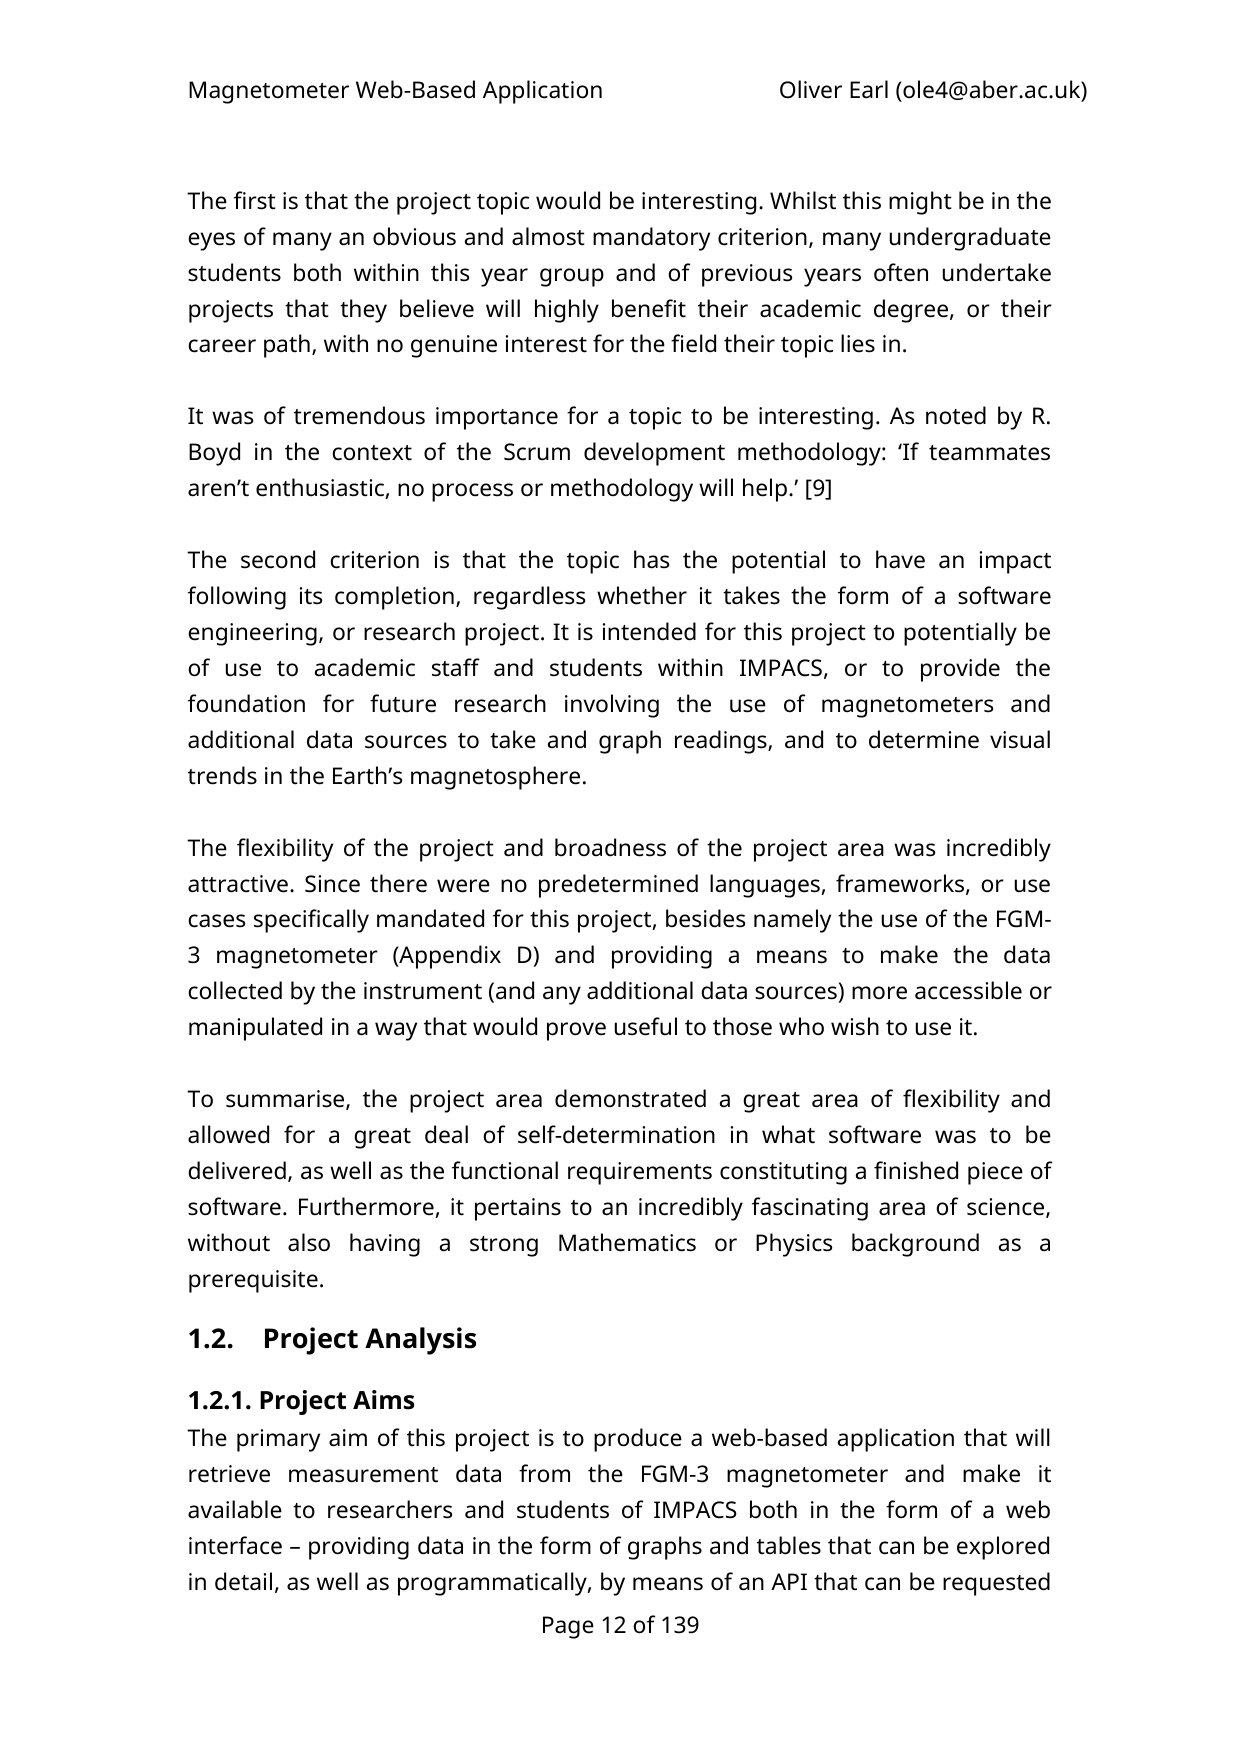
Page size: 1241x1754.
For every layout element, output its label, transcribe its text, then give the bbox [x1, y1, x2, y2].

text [187, 1422, 1053, 1597]
text The first is that the project topic would be interesting. Whilst this might be in the eyes of many an obvious and almost mandatory criterion, many undergraduate students both within this year group and of previous years often undertake projects that they believe will highly benefit their academic degree, or their career path, with no genuine interest for the field their topic lies in. [187, 185, 1053, 360]
text The flexibility of the project and broadness of the project area was incredibly attractive. Since there were no predetermined languages, frameworks, or use cases specifically mandated for this project, besides namely the use of the FGM-3 magnetometer (Appendix D) and providing a means to make the data collected by the instrument (and any additional data sources) more accessible or manipulated in a way that would prove useful to those who wish to use it. [187, 832, 1053, 1042]
text The second criterion is that the topic has the potential to have an impact following its completion, regardless whether it takes the form of a software engineering, or research project. It is intended for this project to potentially be of use to academic staff and students within IMPACS, or to provide the foundation for future research involving the use of magnetometers and additional data sources to take and graph readings, and to determine visual trends in the Earth’s magnetosphere. [187, 544, 1053, 791]
subtitle Project Aims [187, 1383, 1053, 1417]
subtitle Project Analysis [187, 1319, 1053, 1356]
text It was of tremendous importance for a topic to be interesting. As noted by R. Boyd in the context of the Scrum development methodology: ‘If teammates aren’t enthusiastic, no process or methodology will help.’ [187, 400, 1053, 503]
text To summarise, the project area demonstrated a great area of flexibility and allowed for a great deal of self-determination in what software was to be delivered, as well as the functional requirements constituting a finished piece of software. Furthermore, it pertains to an incredibly fascinating area of science, without also having a strong Mathematics or Physics background as a prerequisite. [187, 1083, 1053, 1294]
